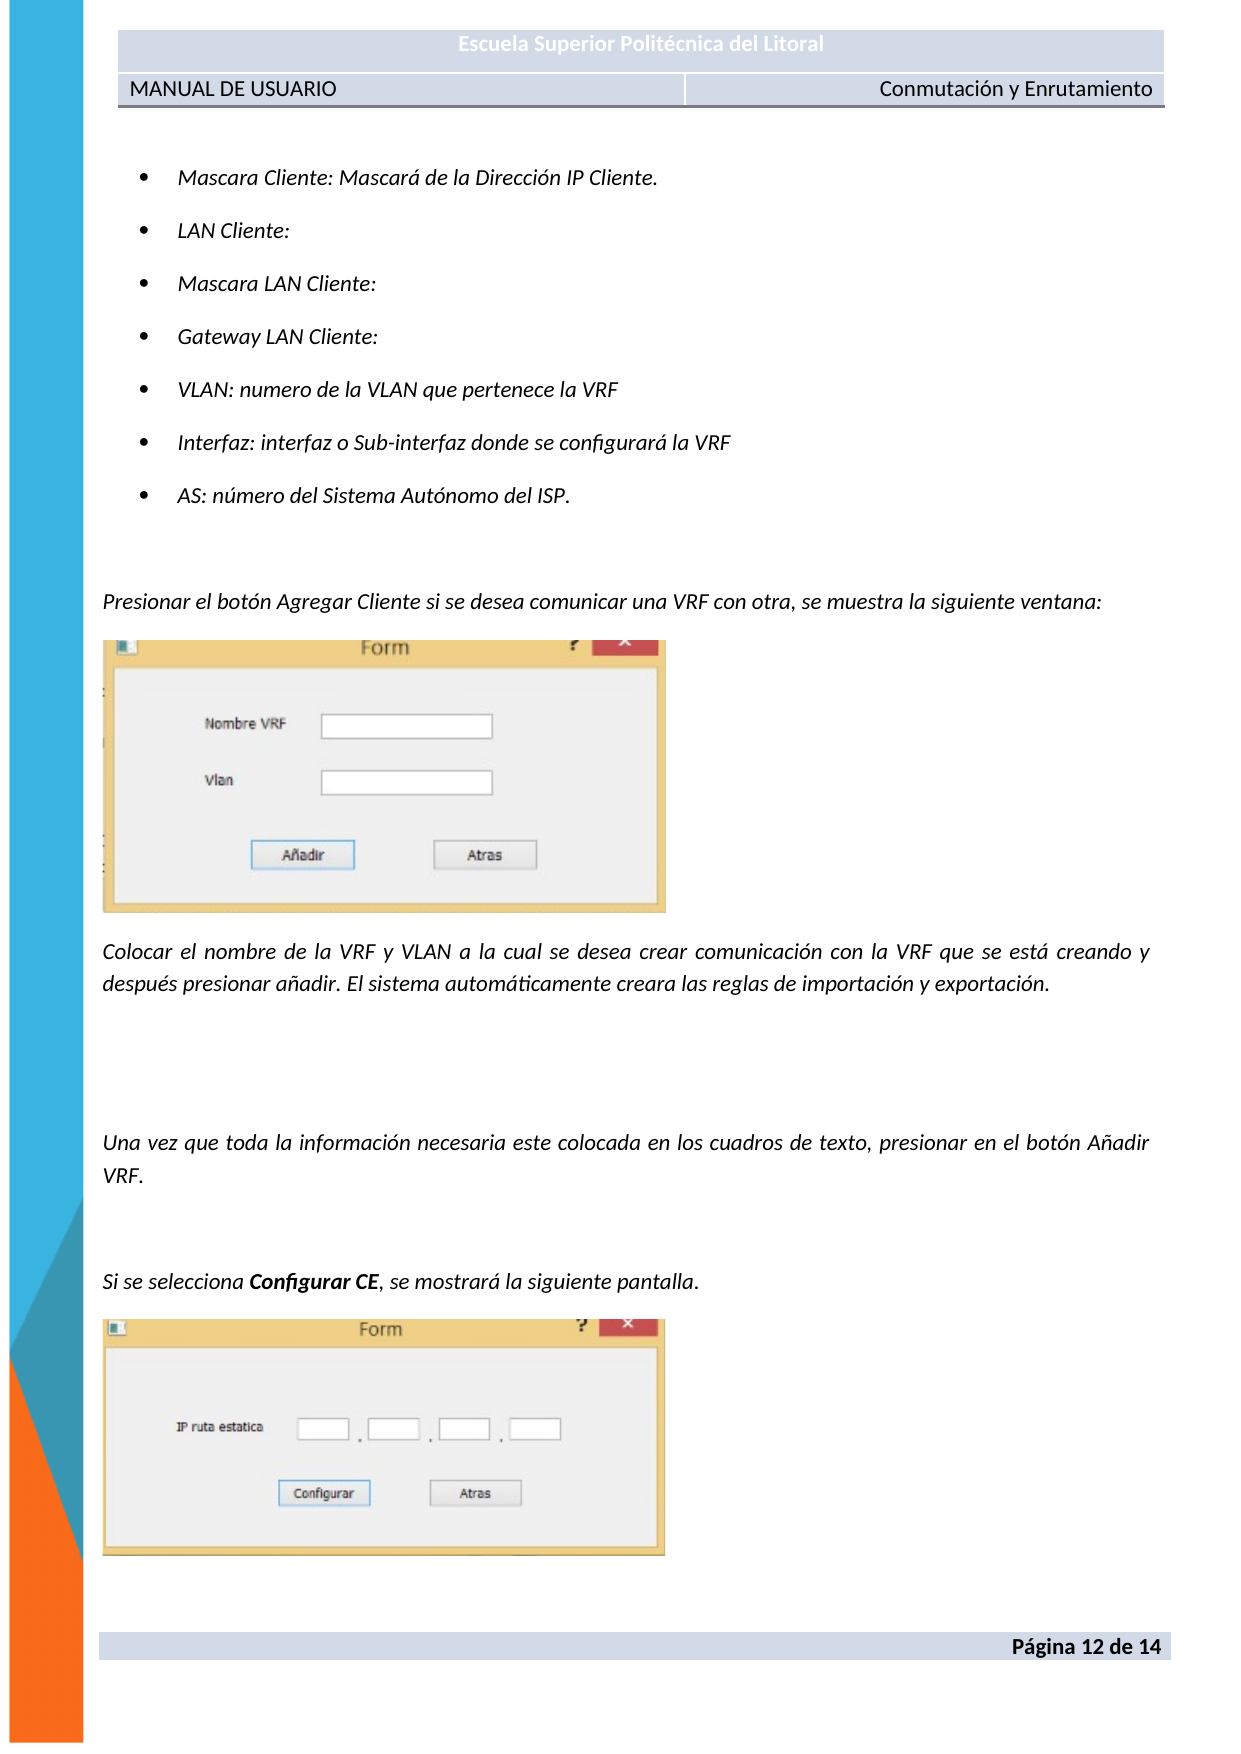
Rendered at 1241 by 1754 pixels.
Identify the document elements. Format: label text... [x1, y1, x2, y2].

list Mascara Cliente: Mascará de la Dirección IP Cliente. [97, 163, 1152, 191]
list VLAN: numero de la VLAN que pertenece la VRF [97, 375, 1152, 403]
list Interfaz: interfaz o Sub-interfaz donde se configurará la VRF [97, 428, 1152, 456]
picture [102, 640, 666, 913]
list AS: número del Sistema Autónomo del ISP. [97, 481, 1152, 509]
list LAN Cliente: [97, 216, 1152, 244]
picture [10, 0, 84, 1742]
text Una vez que toda la información necesaria este colocada en los cuadros de texto, presionar en el botón Añadir VRF. [59, 1128, 1152, 1189]
text Presionar el botón Agregar Cliente si se desea comunicar una VRF con otra, se muestra la siguiente ventana: [59, 587, 1152, 615]
list Gateway LAN Cliente: [97, 322, 1152, 350]
text Si se selecciona Configurar CE, se mostrará la siguiente pantalla. [59, 1267, 1152, 1295]
picture [102, 1319, 666, 1556]
list Mascara LAN Cliente: [97, 269, 1152, 297]
text Colocar el nombre de la VRF y VLAN a la cual se desea crear comunicación con la VRF que se está creando y después presionar añadir. El sistema automáticamente creara las reglas de importación y exportación. [59, 937, 1152, 997]
